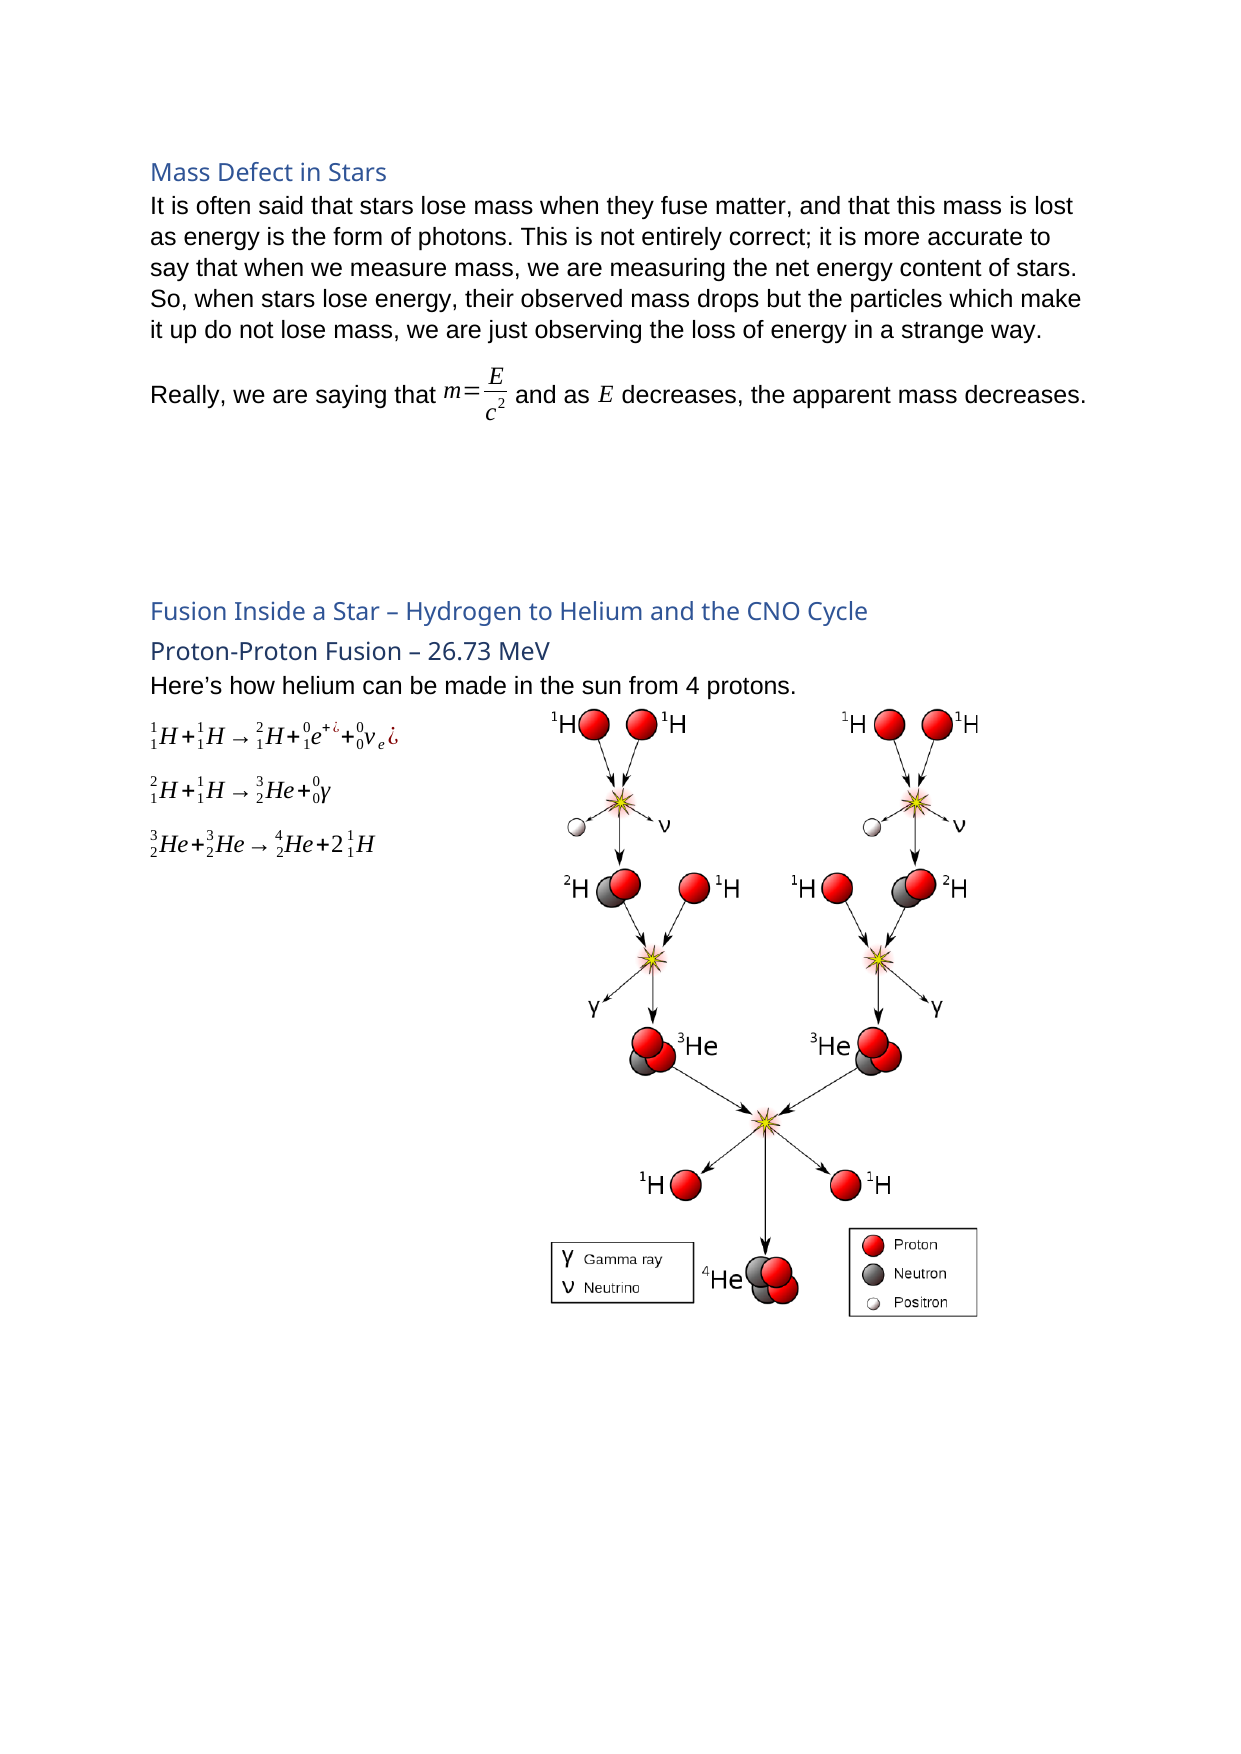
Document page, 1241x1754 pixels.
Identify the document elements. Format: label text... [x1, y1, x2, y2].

text It is often said that stars lose mass when they fuse matter, and that this mass is lost as energy is the form of photons. This is not entirely correct; it is more accurate to say that when we measure mass, we are measuring the net energy content of stars. So, when stars lose energy, their observed mass drops but the particles which make it up do not lose mass, we are just observing the loss of energy in a strange way. [150, 191, 1090, 344]
subtitle Mass Defect in Stars [150, 154, 1090, 188]
text Here’s how helium can be made in the sun from 4 protons. [150, 671, 1090, 699]
text Really, we are saying that and as decreases, the apparent mass decreases. [150, 363, 1090, 425]
subtitle Fusion Inside a Star – Hydrogen to Helium and the CNO Cycle [150, 593, 1090, 627]
subtitle Proton-Proton Fusion – 26.73 MeV [150, 634, 1090, 668]
picture [550, 708, 978, 1317]
